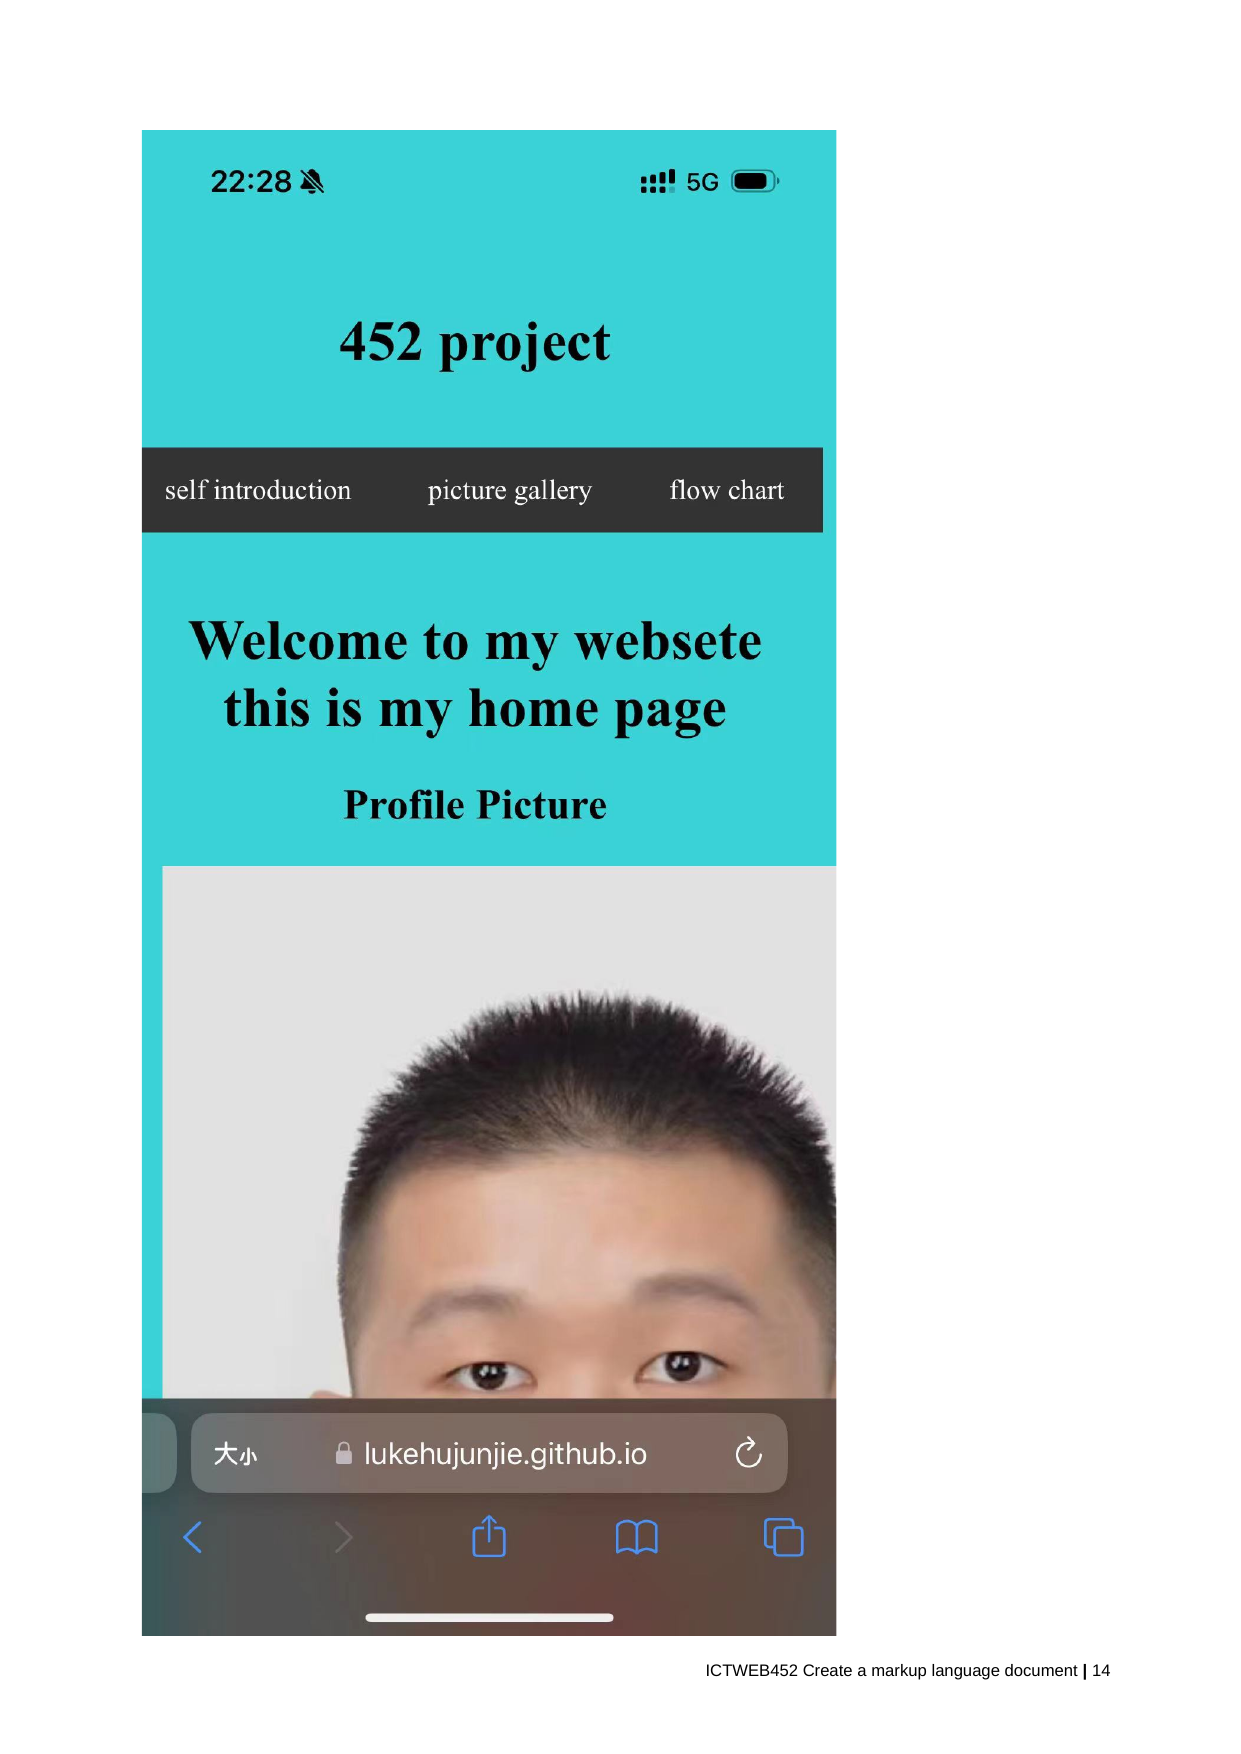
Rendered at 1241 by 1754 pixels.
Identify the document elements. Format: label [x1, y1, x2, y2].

picture [141, 130, 837, 1636]
